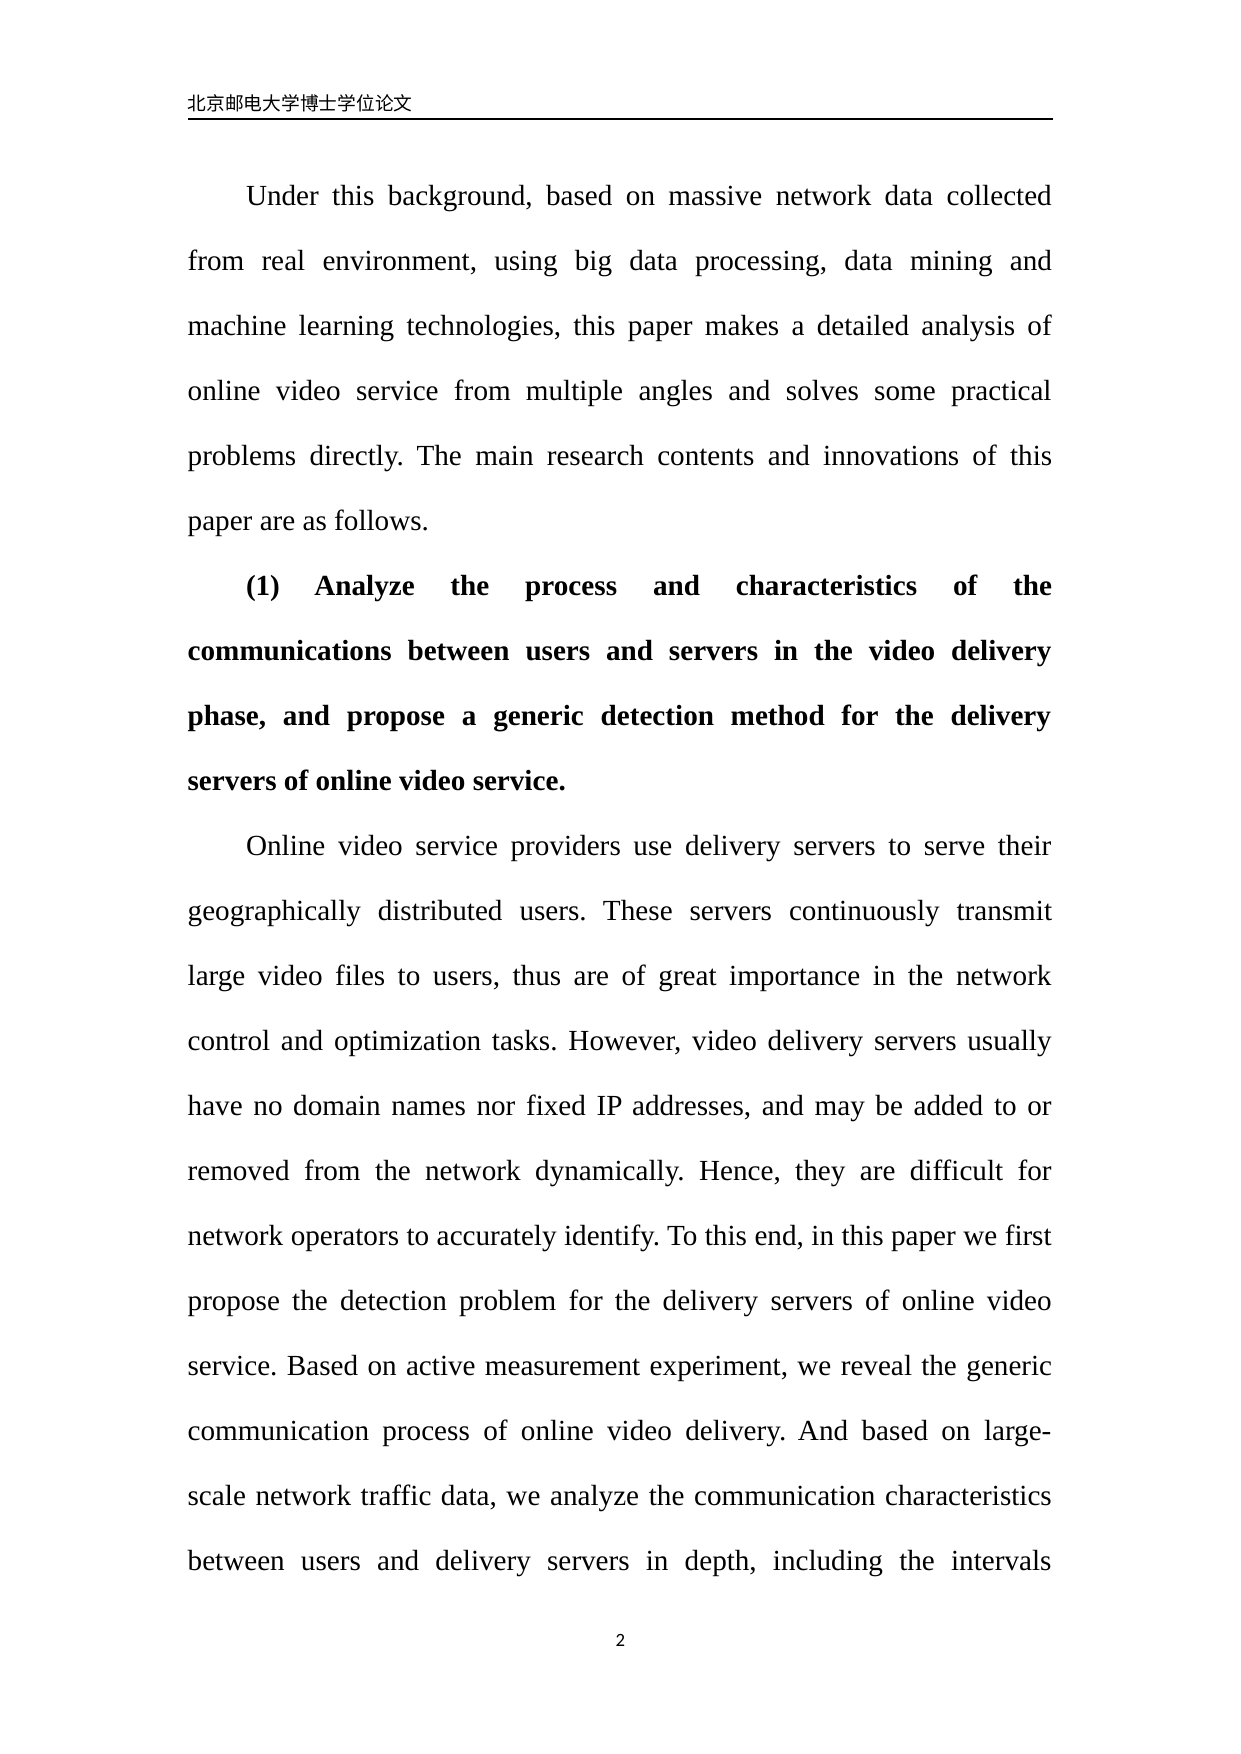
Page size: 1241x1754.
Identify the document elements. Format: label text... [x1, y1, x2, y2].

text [187, 812, 1053, 1592]
text Under this background, based on massive network data collected from real environment, using big data processing, data mining and machine learning technologies, this paper makes a detailed analysis of online video service from multiple angles and solves some practical problems directly. The main research contents and innovations of this paper are as follows. [187, 162, 1053, 552]
text (1) Analyze the process and characteristics of the communications between users and servers in the video delivery phase, and propose a generic detection method for the delivery servers of online video service. [187, 552, 1053, 812]
